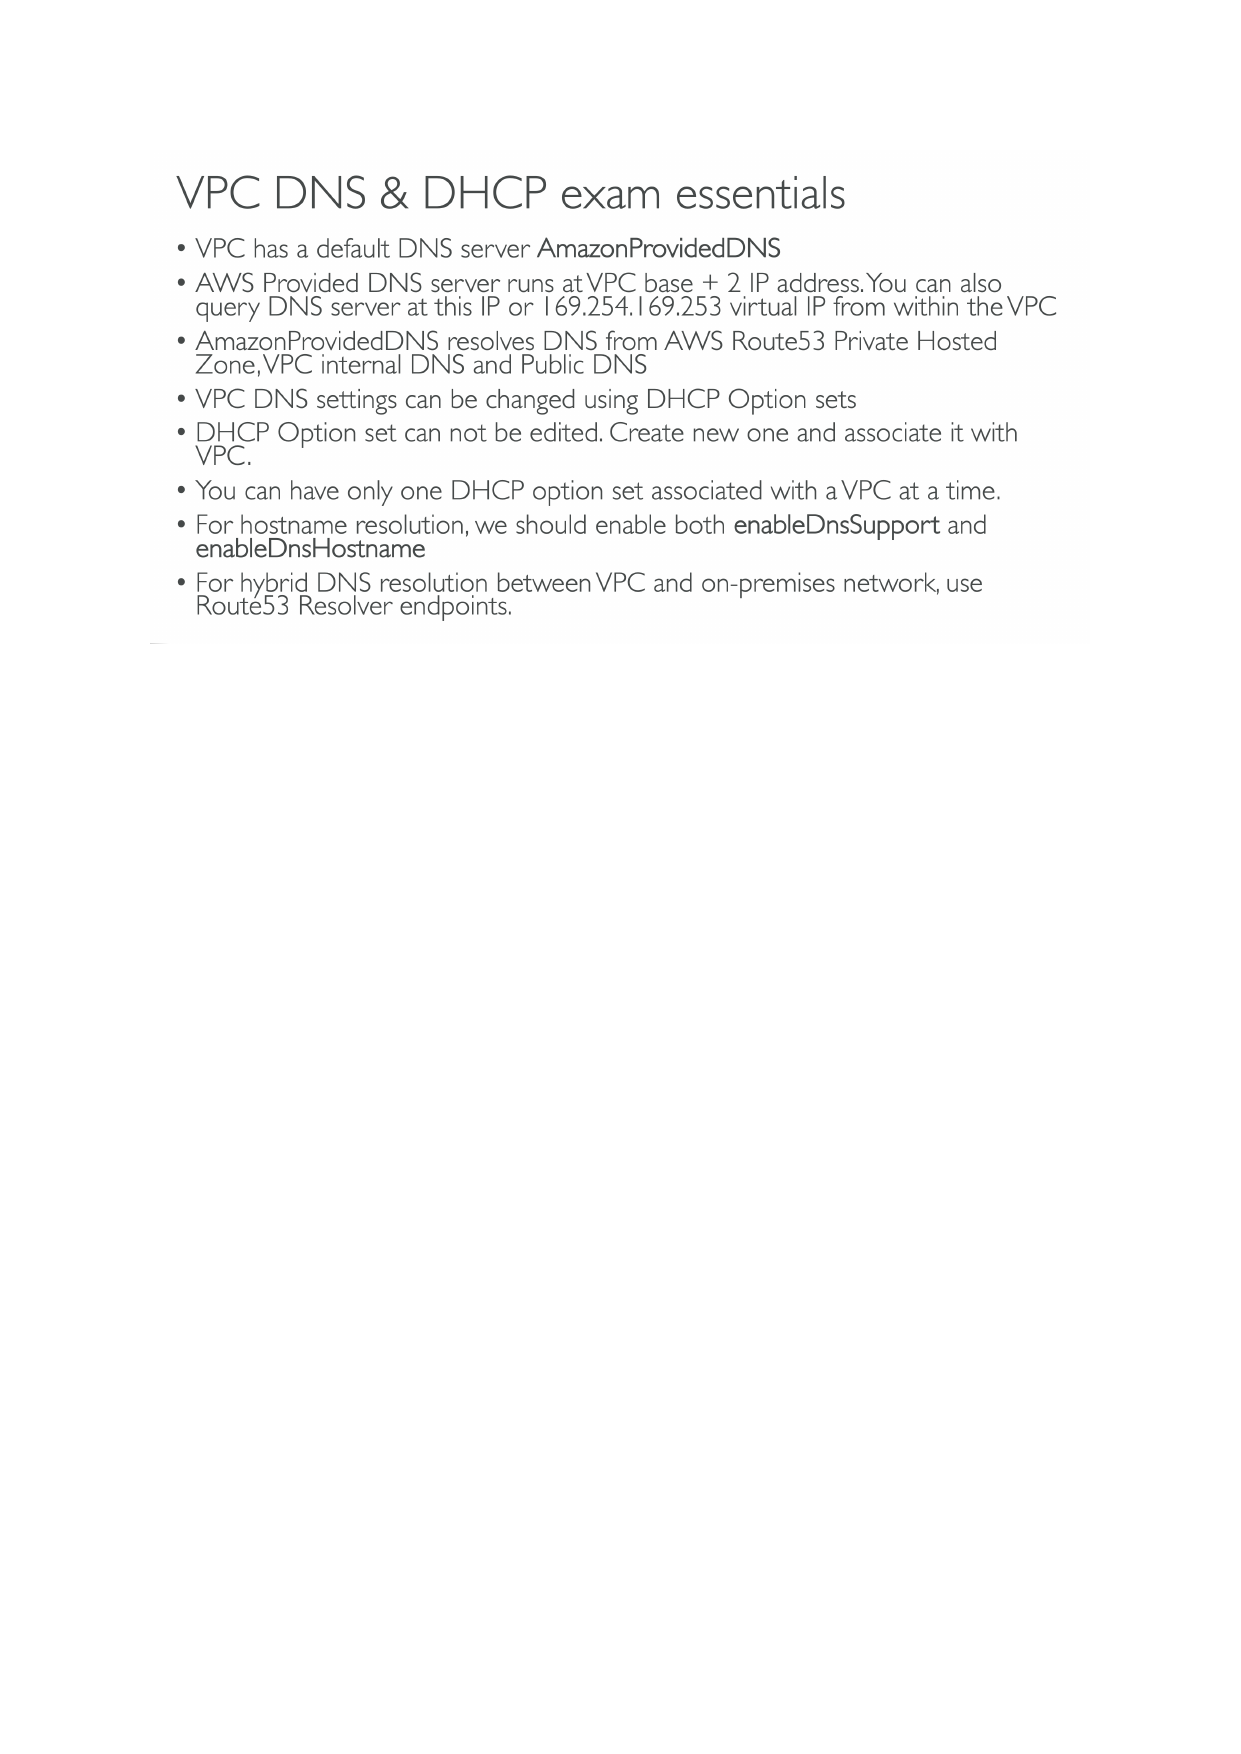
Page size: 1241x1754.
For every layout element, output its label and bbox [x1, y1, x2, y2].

picture [150, 150, 1091, 644]
